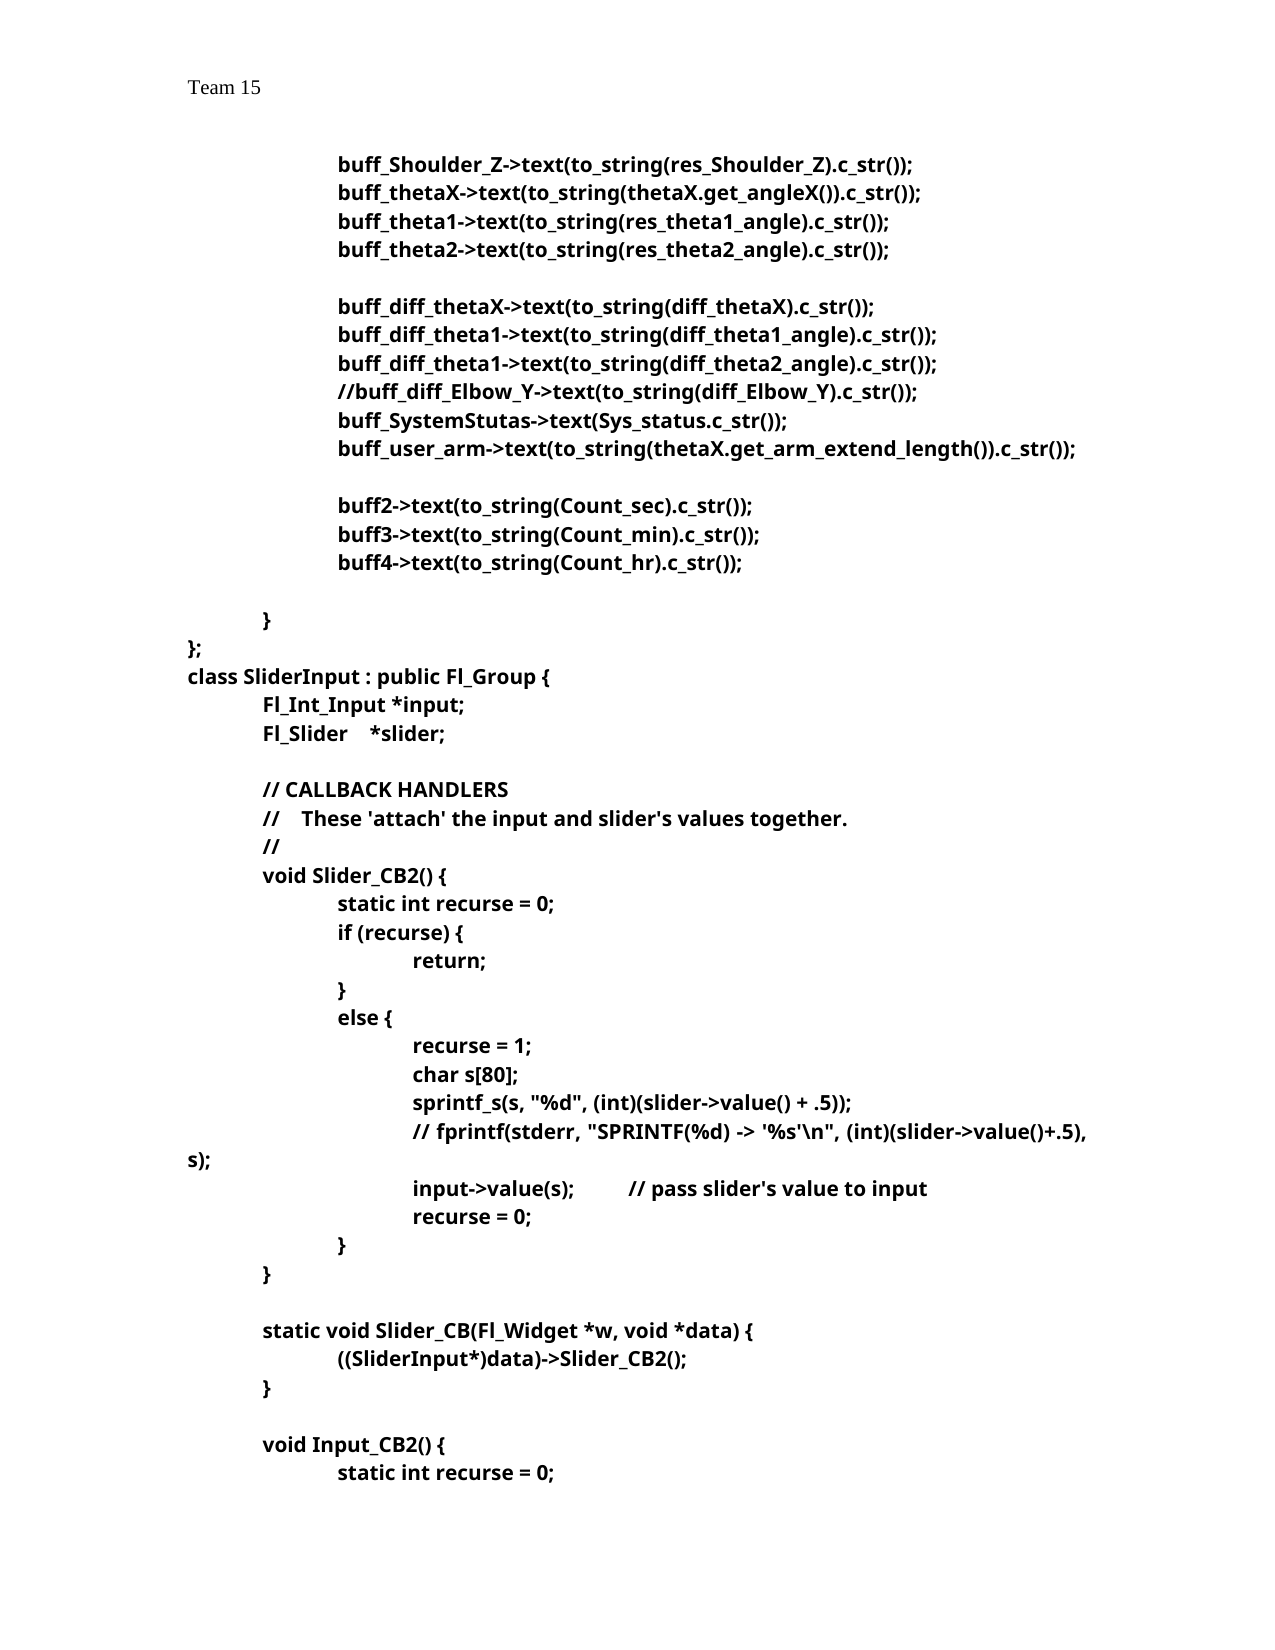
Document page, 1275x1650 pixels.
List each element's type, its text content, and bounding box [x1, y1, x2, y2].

text // CALLBACK HANDLERS [187, 776, 1087, 804]
text buff_user_arm->text(to_string(thetaX.get_arm_extend_length()).c_str()); [187, 434, 1087, 463]
text recurse = 1; [187, 1032, 1087, 1060]
text return; [187, 946, 1087, 975]
text class SliderInput : public Fl_Group { [187, 662, 1087, 690]
text else { [187, 1003, 1087, 1032]
text } [187, 975, 1087, 1003]
text } [187, 1373, 1087, 1401]
text buff_thetaX->text(to_string(thetaX.get_angleX()).c_str()); [187, 178, 1087, 207]
text buff_diff_theta1->text(to_string(diff_theta1_angle).c_str()); [187, 321, 1087, 349]
text buff_theta2->text(to_string(res_theta2_angle).c_str()); [187, 235, 1087, 264]
text buff_diff_thetaX->text(to_string(diff_thetaX).c_str()); [187, 292, 1087, 321]
text buff3->text(to_string(Count_min).c_str()); [187, 520, 1087, 548]
text recurse = 0; [187, 1202, 1087, 1231]
text buff4->text(to_string(Count_hr).c_str()); [187, 548, 1087, 577]
text buff_diff_theta1->text(to_string(diff_theta2_angle).c_str()); [187, 349, 1087, 377]
text void Input_CB2() { [187, 1430, 1087, 1458]
text static void Slider_CB(Fl_Widget *w, void *data) { [187, 1316, 1087, 1344]
text Fl_Int_Input *input; [187, 690, 1087, 719]
text Fl_Slider *slider; [187, 719, 1087, 747]
text } [187, 605, 1087, 633]
text //buff_diff_Elbow_Y->text(to_string(diff_Elbow_Y).c_str()); [187, 377, 1087, 406]
text // fprintf(stderr, "SPRINTF(%d) -> '%s'\n", (int)(slider->value()+.5), s); [187, 1117, 1087, 1174]
text static int recurse = 0; [187, 889, 1087, 918]
text input->value(s); // pass slider's value to input [187, 1174, 1087, 1202]
text buff_SystemStutas->text(Sys_status.c_str()); [187, 406, 1087, 434]
text }; [187, 633, 1087, 662]
text ((SliderInput*)data)->Slider_CB2(); [187, 1344, 1087, 1373]
text char s[80]; [187, 1060, 1087, 1088]
text } [187, 1259, 1087, 1287]
text sprintf_s(s, "%d", (int)(slider->value() + .5)); [187, 1088, 1087, 1117]
text } [187, 1231, 1087, 1259]
text buff2->text(to_string(Count_sec).c_str()); [187, 491, 1087, 520]
text // [187, 832, 1087, 861]
text buff_Shoulder_Z->text(to_string(res_Shoulder_Z).c_str()); [187, 150, 1087, 178]
text static int recurse = 0; [187, 1458, 1087, 1487]
text if (recurse) { [187, 918, 1087, 946]
text void Slider_CB2() { [187, 861, 1087, 889]
text // These 'attach' the input and slider's values together. [187, 804, 1087, 832]
text buff_theta1->text(to_string(res_theta1_angle).c_str()); [187, 207, 1087, 235]
